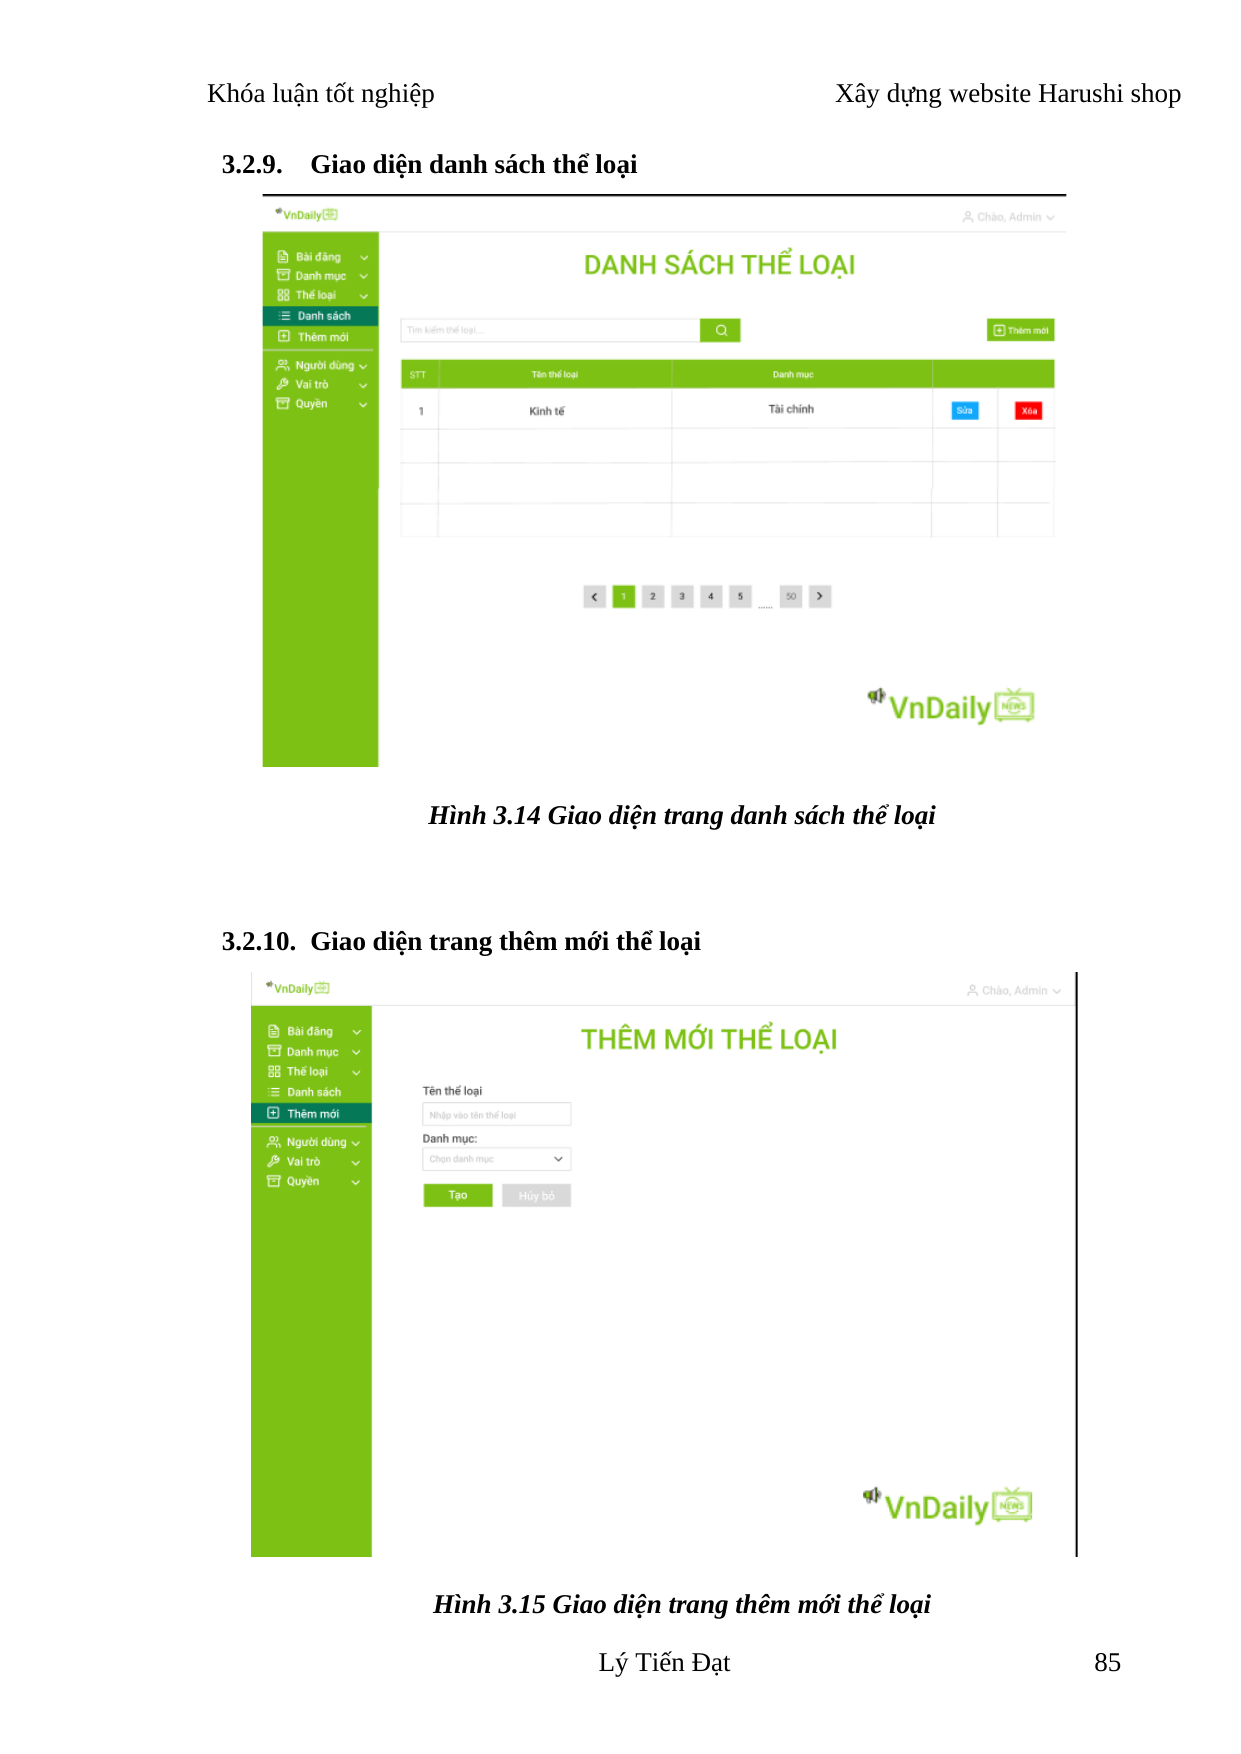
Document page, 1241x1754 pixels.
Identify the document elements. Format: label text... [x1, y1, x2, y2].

picture [262, 194, 1067, 767]
subtitle Giao diện danh sách thể loại [222, 148, 1122, 179]
text Hình 3.15 Giao diện trang thêm mới thể loại [244, 1589, 1122, 1620]
picture [251, 972, 1078, 1557]
text Hình 3.14 Giao diện trang danh sách thể loại [244, 799, 1122, 830]
subtitle Giao diện trang thêm mới thể loại [222, 925, 1122, 957]
